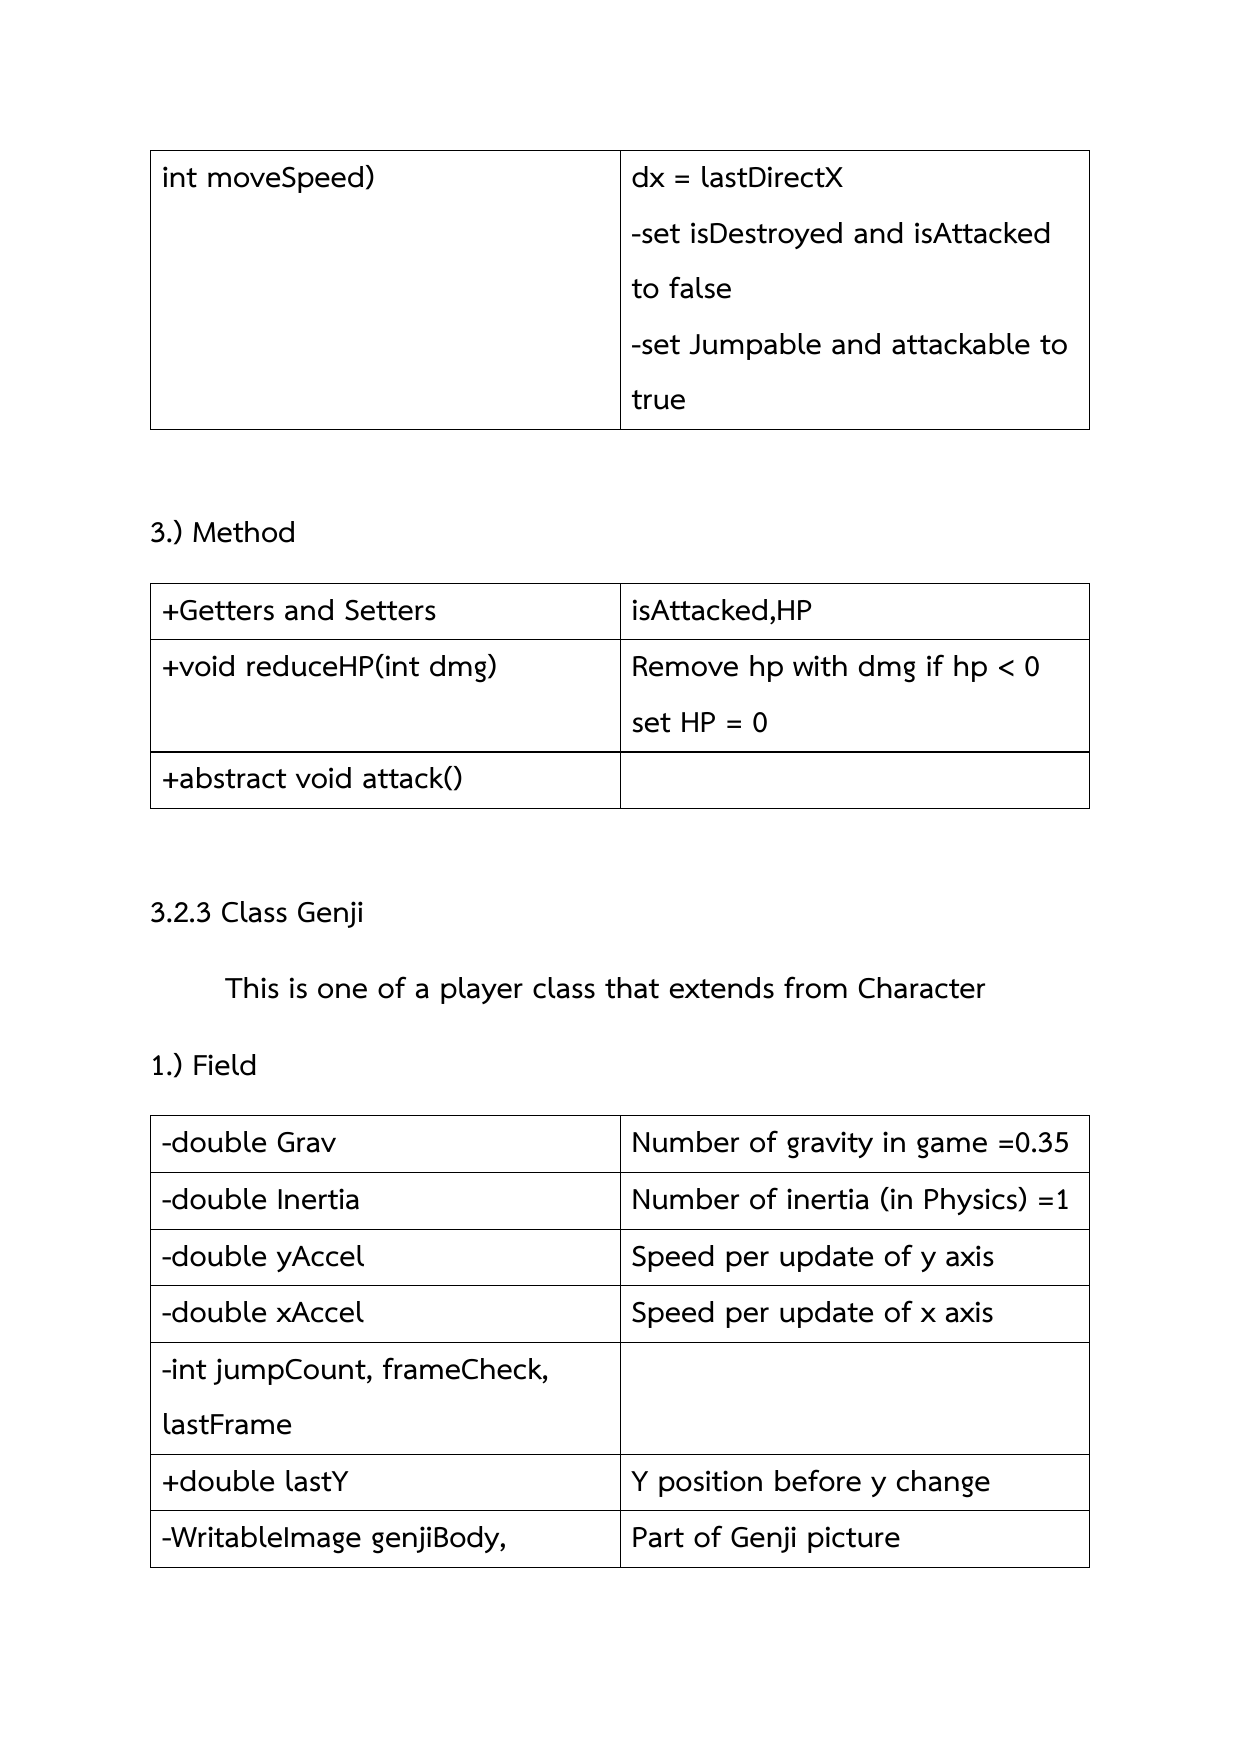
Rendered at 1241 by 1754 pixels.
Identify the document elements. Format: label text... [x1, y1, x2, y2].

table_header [151, 151, 620, 429]
table_header Number of gravity in game =0.35 [621, 1116, 1089, 1172]
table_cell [621, 1511, 1089, 1567]
table_cell [621, 1343, 1089, 1454]
table_cell -int jumpCount, frameCheck, lastFrame [151, 1343, 620, 1454]
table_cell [151, 1511, 620, 1567]
table_cell [621, 753, 1089, 808]
table_header -double Grav [151, 1116, 620, 1172]
table_cell -double yAccel [151, 1230, 620, 1285]
table_cell Y position before y change [621, 1455, 1089, 1510]
table_cell +double lastY [151, 1455, 620, 1510]
text 1.) Field [150, 1039, 1090, 1094]
table_cell Speed per update of x axis [621, 1286, 1089, 1342]
text 3.) Method [150, 506, 1090, 562]
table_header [621, 151, 1089, 429]
table_cell +void reduceHP(int dmg) [151, 640, 620, 751]
text This is one of a player class that extends from Character [150, 962, 1090, 1018]
table_cell Number of inertia (in Physics) =1 [621, 1173, 1089, 1228]
table_header isAttacked,HP [621, 584, 1089, 639]
table_header +Getters and Setters [151, 584, 620, 639]
table_cell -double xAccel [151, 1286, 620, 1342]
table_cell -double Inertia [151, 1173, 620, 1228]
table_cell +abstract void attack() [151, 753, 620, 808]
table_cell Speed per update of y axis [621, 1230, 1089, 1285]
text 3.2.3 Class Genji [150, 886, 1090, 941]
table_cell Remove hp with dmg if hp < 0 set HP = 0 [621, 640, 1089, 751]
